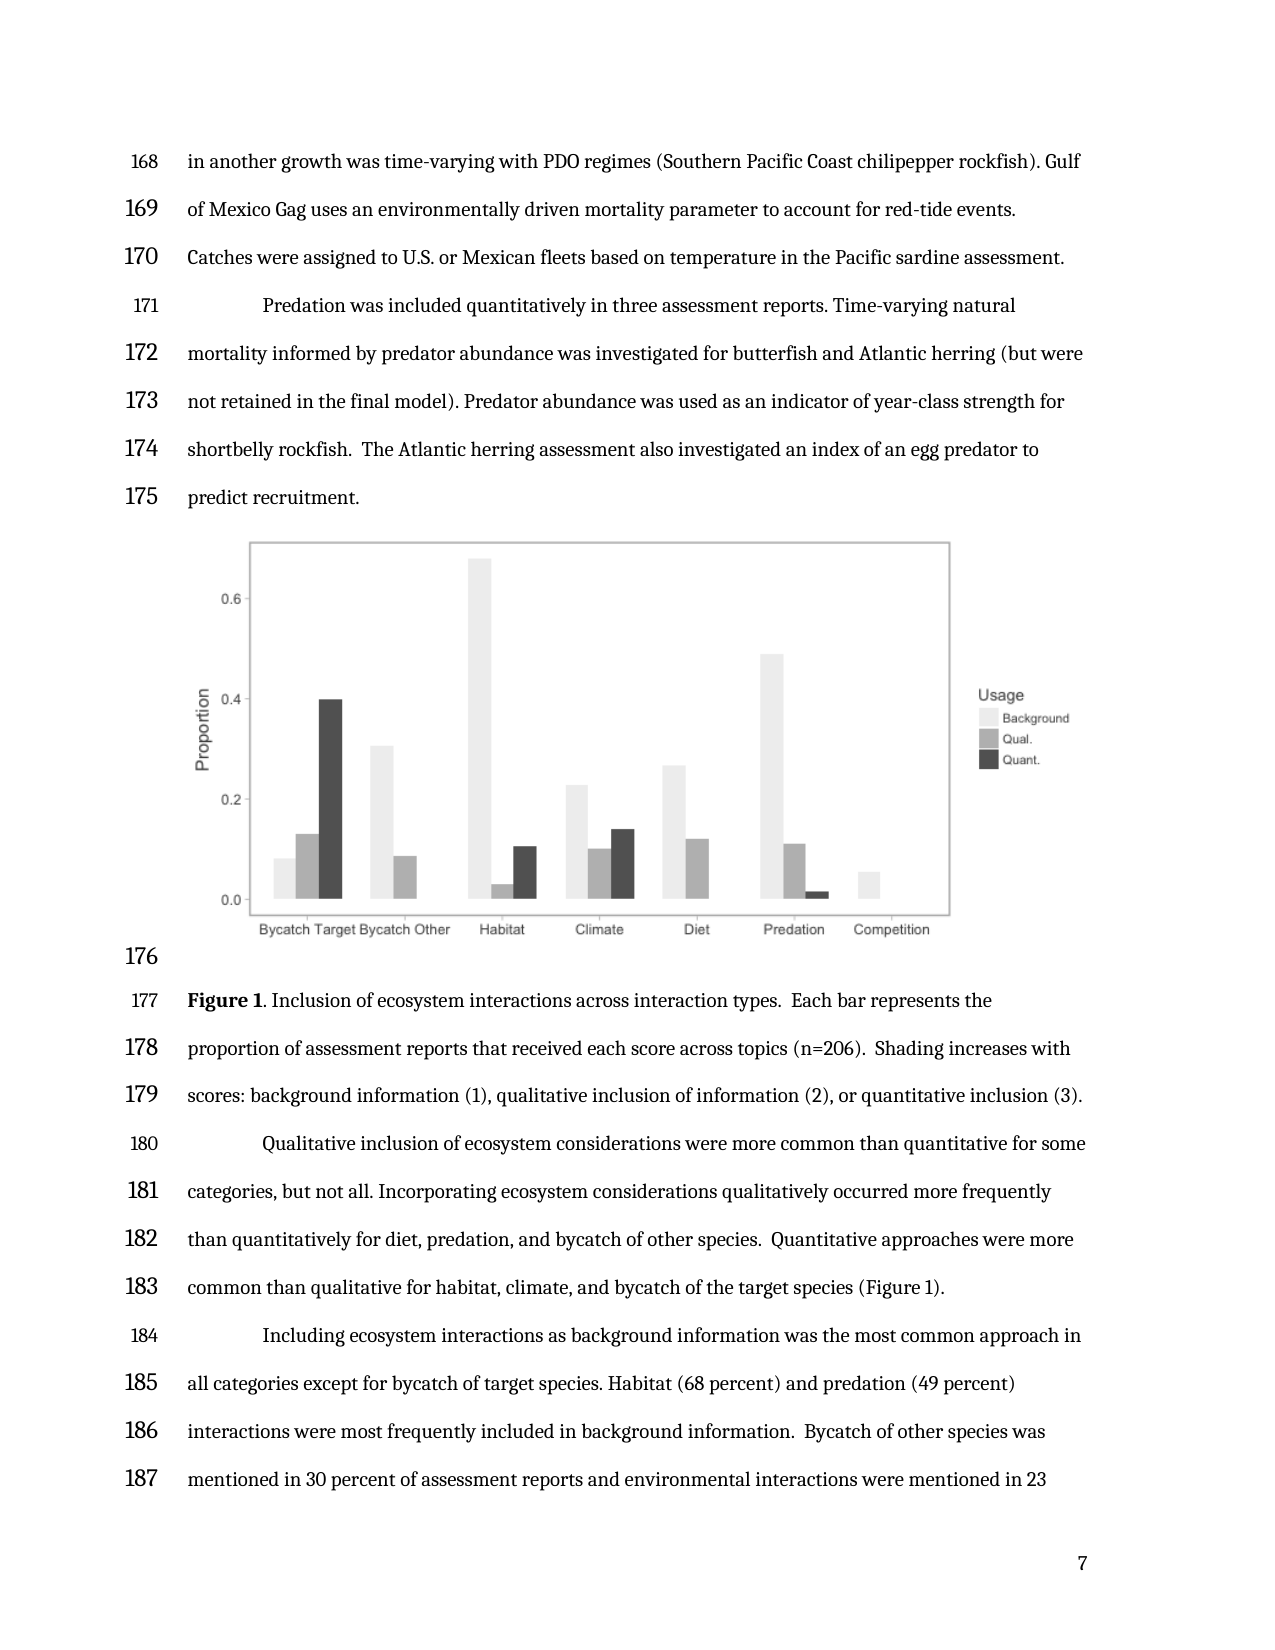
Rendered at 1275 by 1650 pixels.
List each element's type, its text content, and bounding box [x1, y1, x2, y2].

text Figure 1. Inclusion of ecosystem interactions across interaction types. Each bar represents the proportion of assessment reports that received each score across topics (n=206). Shading increases with scores: background information (1), qualitative inclusion of information (2), or quantitative inclusion (3). [187, 988, 1087, 1108]
picture [187, 533, 1088, 965]
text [187, 150, 1087, 270]
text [187, 1324, 1087, 1491]
text Qualitative inclusion of ecosystem considerations were more common than quantitative for some categories, but not all. Incorporating ecosystem considerations qualitatively occurred more frequently than quantitatively for diet, predation, and bycatch of other species. Quantitative approaches were more common than qualitative for habitat, climate, and bycatch of the target species (Figure 1). [187, 1132, 1087, 1300]
text Predation was included quantitatively in three assessment reports. Time-varying natural mortality informed by predator abundance was investigated for butterfish and Atlantic herring (but were not retained in the final model). Predator abundance was used as an indicator of year-class strength for shortbelly rockfish. The Atlantic herring assessment also investigated an index of an egg predator to predict recruitment. [187, 294, 1087, 509]
